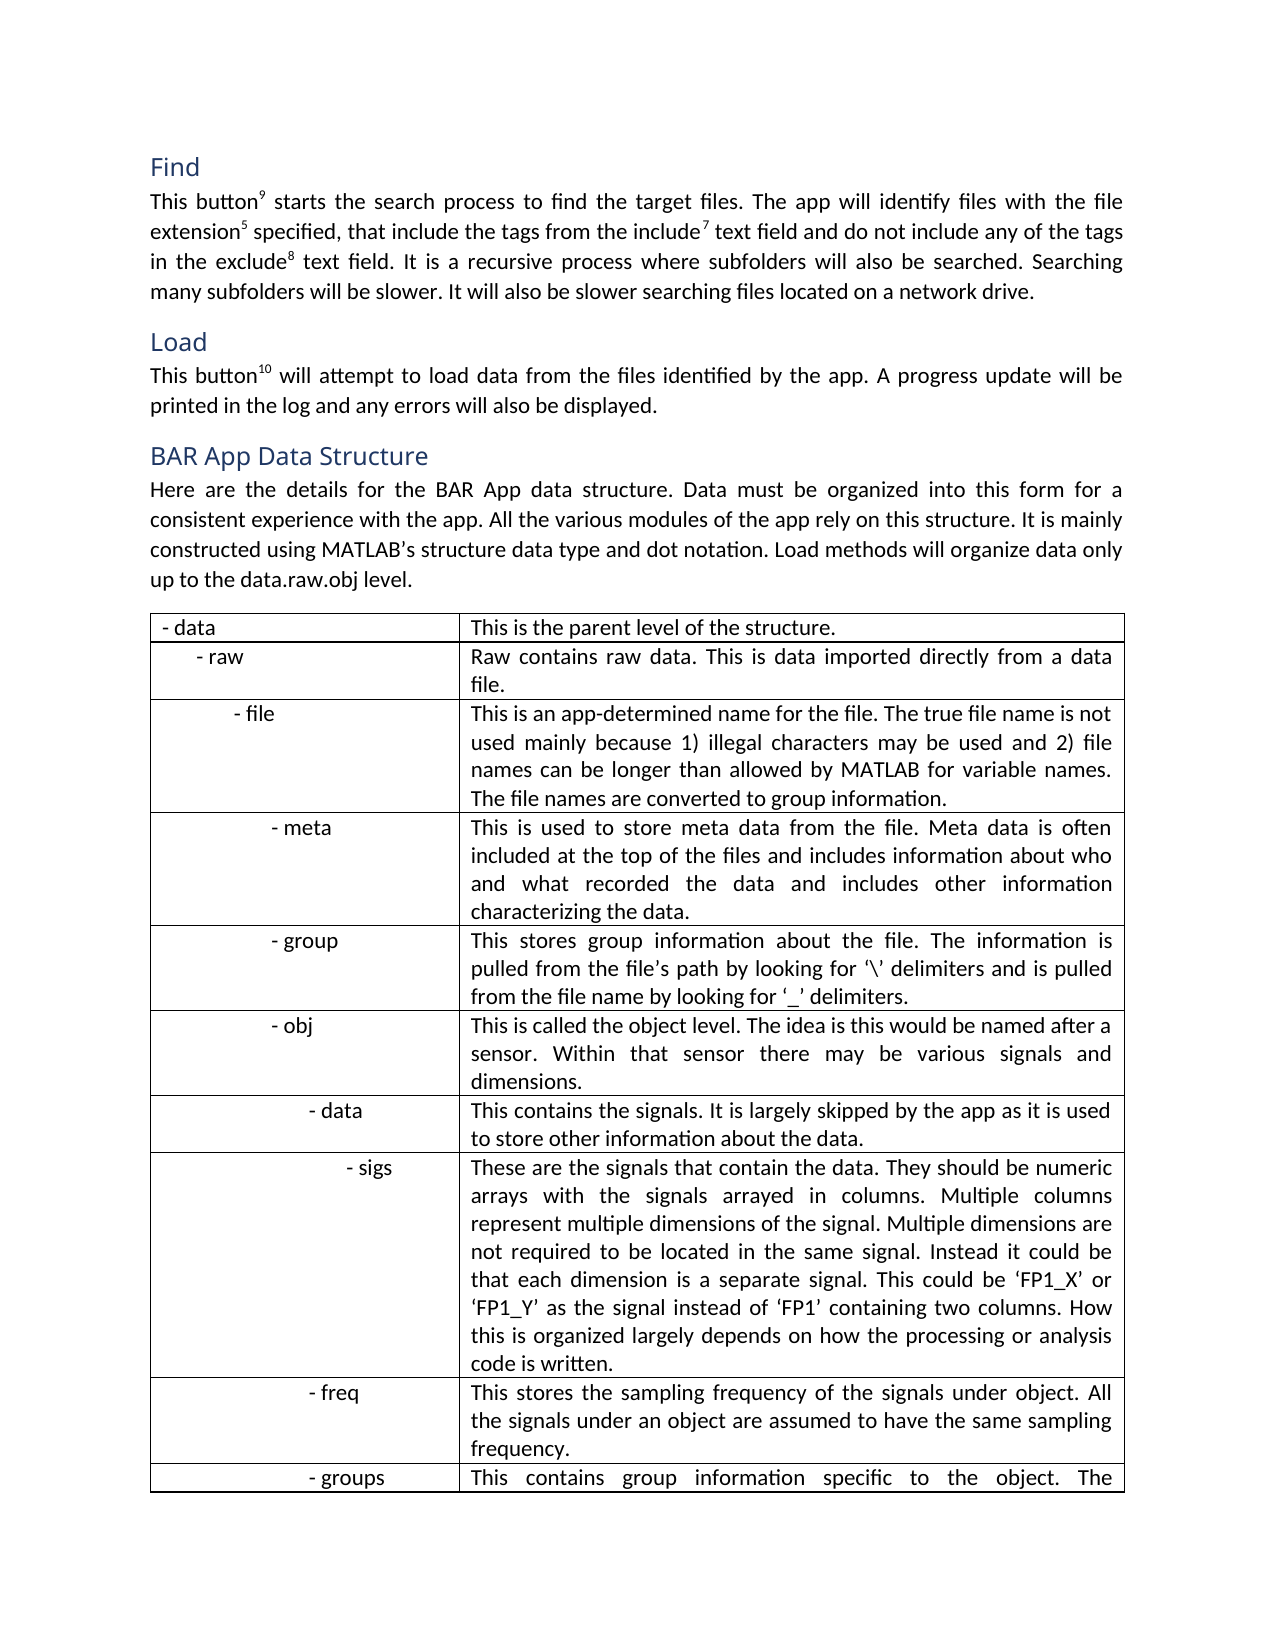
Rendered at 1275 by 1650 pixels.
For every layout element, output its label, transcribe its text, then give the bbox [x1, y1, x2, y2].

table_cell Raw contains raw data. This is data imported directly from a data file. [460, 643, 1124, 698]
table_cell This is called the object level. The idea is this would be named after a sensor. Within that sensor there may be various signals and dimensions. [460, 1011, 1124, 1095]
subtitle Find [150, 150, 1125, 184]
table_cell This is used to store meta data from the file. Meta data is often included at the top of the files and includes information about who and what recorded the data and includes other information characterizing the data. [460, 813, 1124, 925]
table_cell - obj [151, 1011, 459, 1095]
table_cell This contains the signals. It is largely skipped by the app as it is used to store other information about the data. [460, 1096, 1124, 1152]
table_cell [460, 1464, 1124, 1491]
table_cell This stores the sampling frequency of the signals under object. All the signals under an object are assumed to have the same sampling frequency. [460, 1378, 1124, 1462]
table_header This is the parent level of the structure. [460, 614, 1124, 641]
subtitle Load [150, 324, 1125, 358]
table_cell This stores group information about the file. The information is pulled from the file’s path by looking for ‘\’ delimiters and is pulled from the file name by looking for ‘_’ delimiters. [460, 926, 1124, 1010]
table_cell - data [151, 1096, 459, 1152]
table_cell These are the signals that contain the data. They should be numeric arrays with the signals arrayed in columns. Multiple columns represent multiple dimensions of the signal. Multiple dimensions are not required to be located in the same signal. Instead it could be that each dimension is a separate signal. This could be ‘FP1_X’ or ‘FP1_Y’ as the signal instead of ‘FP1’ containing two columns. How this is organized largely depends on how the processing or analysis code is written. [460, 1153, 1124, 1377]
table_cell - meta [151, 813, 459, 925]
table_cell This is an app-determined name for the file. The true file name is not used mainly because 1) illegal characters may be used and 2) file names can be longer than allowed by MATLAB for variable names. The file names are converted to group information. [460, 700, 1124, 812]
text Here are the details for the BAR App data structure. Data must be organized into this form for a consistent experience with the app. All the various modules of the app rely on this structure. It is mainly constructed using MATLAB’s structure data type and dot notation. Load methods will organize data only up to the data.raw.obj level. [150, 475, 1125, 593]
table_header - data [151, 614, 459, 641]
subtitle BAR App Data Structure [150, 438, 1125, 472]
text This button9 starts the search process to find the target files. The app will identify files with the file extension5 specified, that include the tags from the include7 text field and do not include any of the tags in the exclude8 text field. It is a recursive process where subfolders will also be searched. Searching many subfolders will be slower. It will also be slower searching files located on a network drive. [150, 187, 1125, 305]
table_cell - freq [151, 1378, 459, 1462]
table_cell - file [151, 700, 459, 812]
table_cell - group [151, 926, 459, 1010]
table_cell - raw [151, 643, 459, 698]
table_cell - sigs [151, 1153, 459, 1377]
text This button10 will attempt to load data from the files identified by the app. A progress update will be printed in the log and any errors will also be displayed. [150, 361, 1125, 419]
table_cell - groups [151, 1464, 459, 1491]
